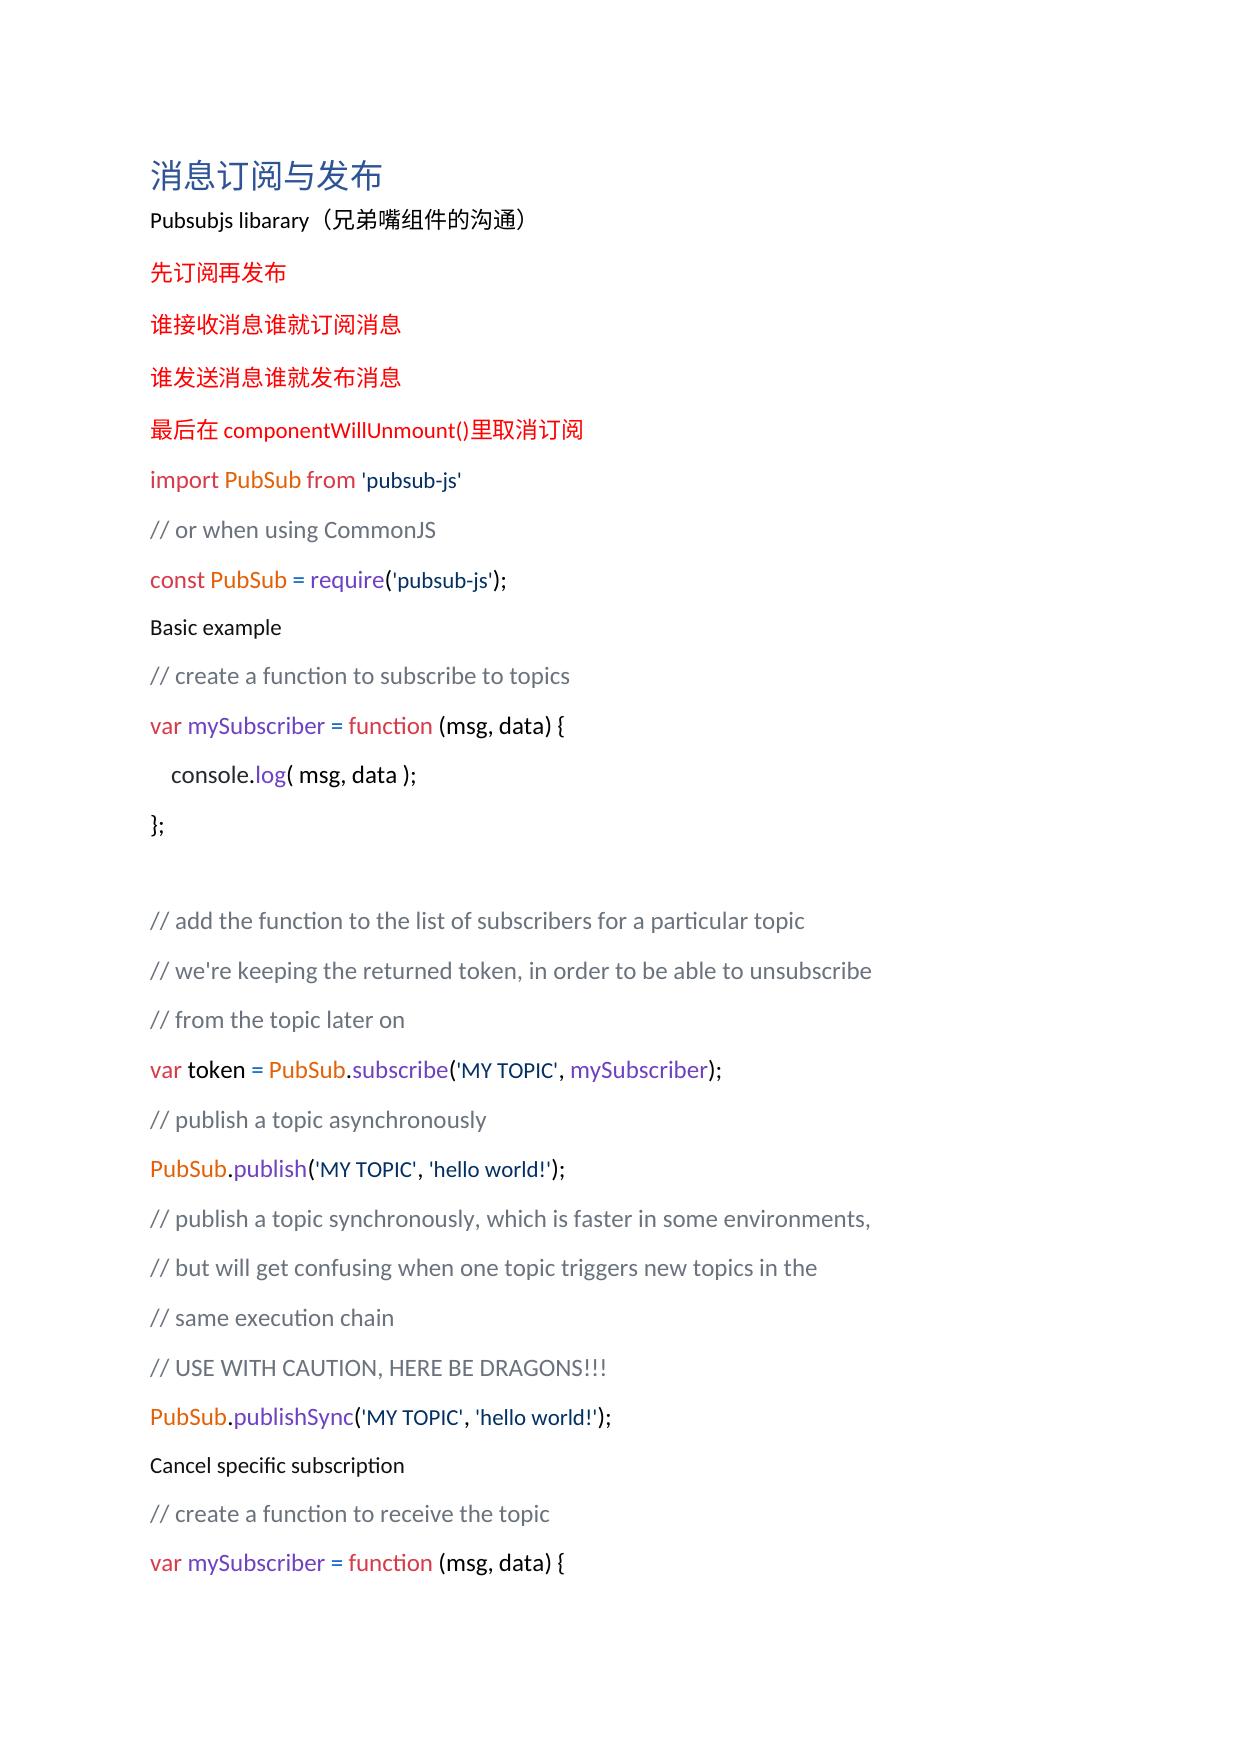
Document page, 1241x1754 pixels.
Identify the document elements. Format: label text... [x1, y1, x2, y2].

text // same execution chain [150, 1302, 1090, 1333]
text 谁发送消息谁就发布消息 [150, 359, 1090, 393]
text // create a function to receive the topic [150, 1498, 1090, 1528]
text var token = PubSub.subscribe('MY TOPIC', mySubscriber); [150, 1054, 1090, 1085]
text Pubsubjs libarary（兄弟嘴组件的沟通） [150, 202, 1090, 235]
text var mySubscriber = function (msg, data) { [150, 1547, 1090, 1578]
subtitle 消息订阅与发布 [150, 150, 1090, 198]
text // add the function to the list of subscribers for a particular topic [150, 905, 1090, 936]
text // or when using CommonJS [150, 514, 1090, 545]
text // we're keeping the returned token, in order to be able to unsubscribe [150, 955, 1090, 986]
text console.log( msg, data ); [150, 759, 1090, 790]
text 最后在componentWillUnmount()里取消订阅 [150, 412, 1090, 445]
text 谁接收消息谁就订阅消息 [150, 307, 1090, 340]
text }; [150, 809, 1090, 839]
text const PubSub = require('pubsub-js'); [150, 564, 1090, 594]
text // USE WITH CAUTION, HERE BE DRAGONS!!! [150, 1352, 1090, 1382]
text var mySubscriber = function (msg, data) { [150, 710, 1090, 740]
text Basic example [150, 613, 1090, 641]
text // but will get confusing when one topic triggers new topics in the [150, 1252, 1090, 1283]
text 先订阅再发布 [150, 254, 1090, 288]
text // from the topic later on [150, 1004, 1090, 1035]
text // publish a topic asynchronously [150, 1104, 1090, 1134]
text import PubSub from 'pubsub-js' [150, 464, 1090, 495]
text // publish a topic synchronously, which is faster in some environments, [150, 1203, 1090, 1233]
text Cancel specific subscription [150, 1451, 1090, 1479]
text PubSub.publishSync('MY TOPIC', 'hello world!'); [150, 1401, 1090, 1432]
text // create a function to subscribe to topics [150, 660, 1090, 691]
text PubSub.publish('MY TOPIC', 'hello world!'); [150, 1153, 1090, 1184]
